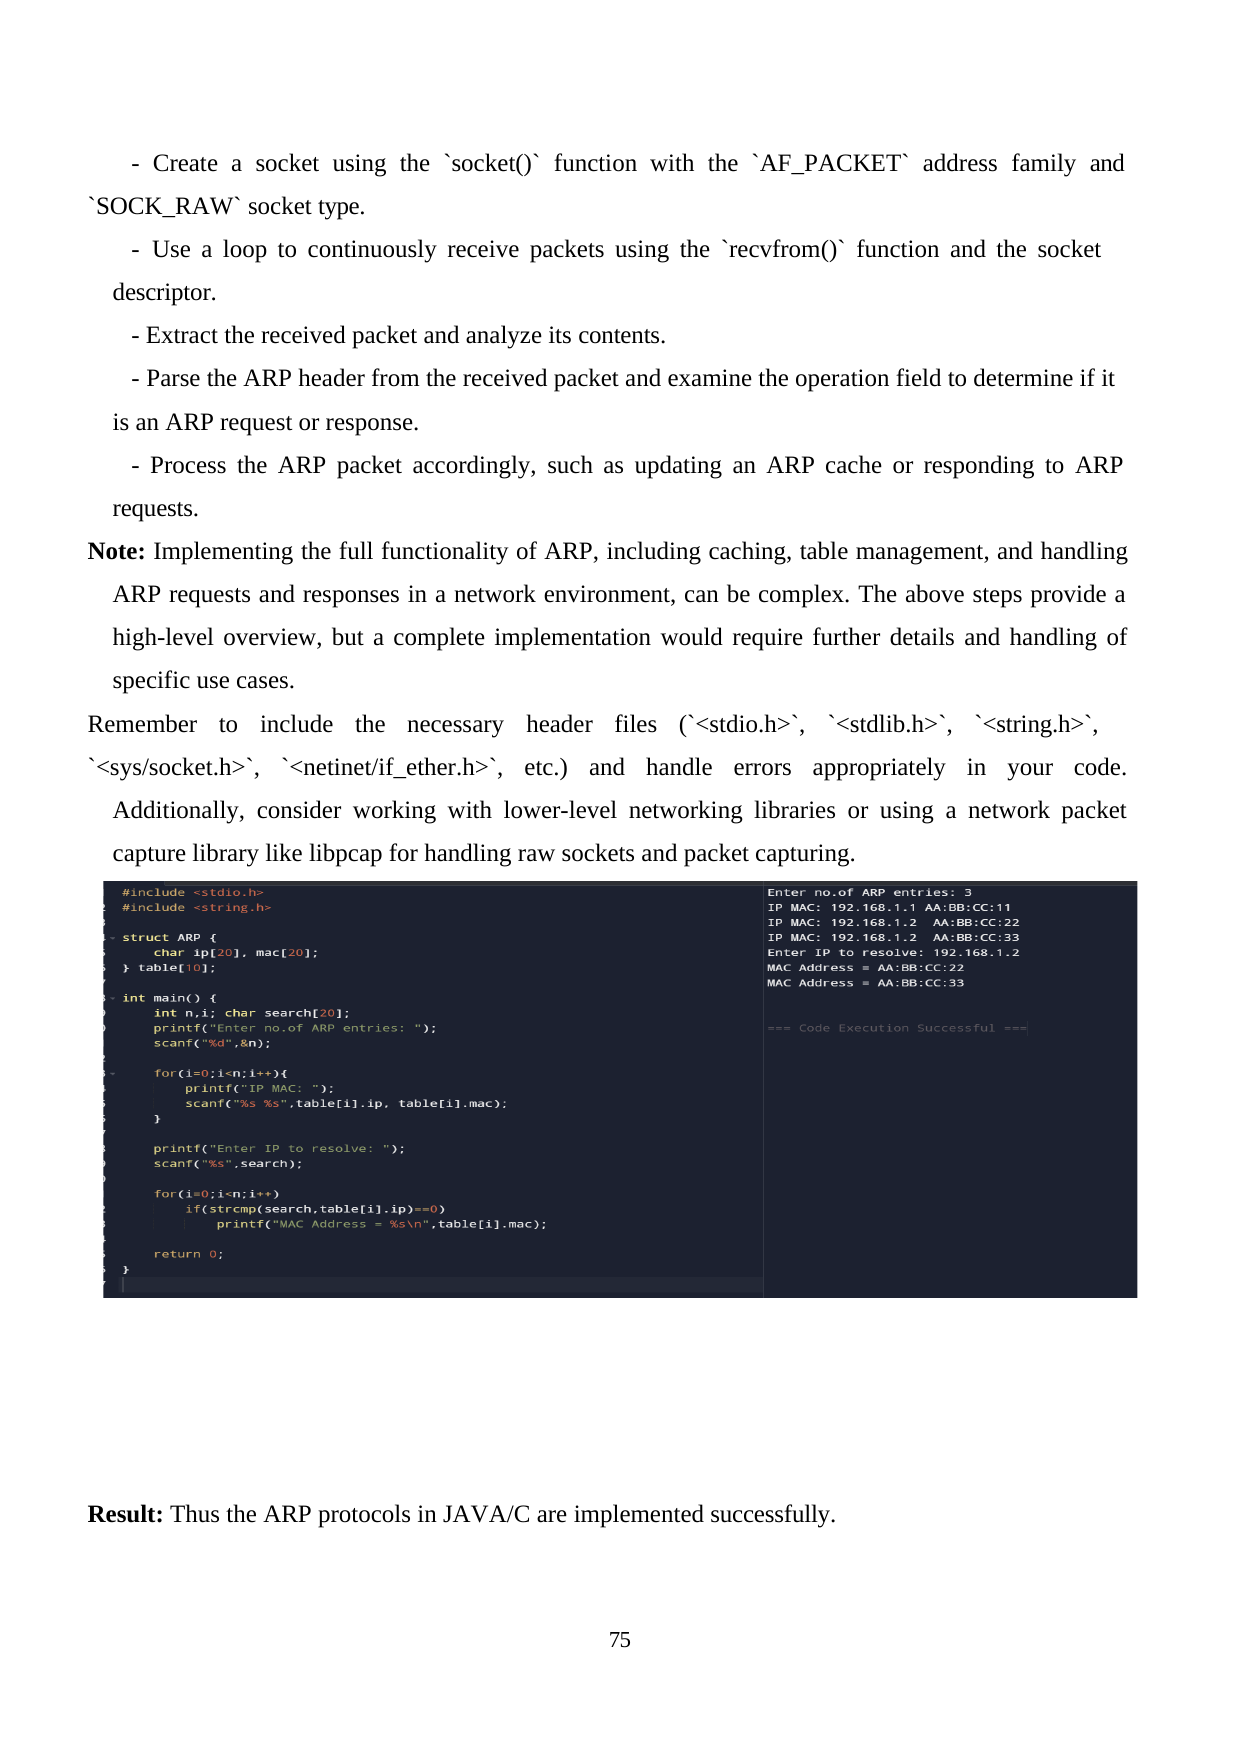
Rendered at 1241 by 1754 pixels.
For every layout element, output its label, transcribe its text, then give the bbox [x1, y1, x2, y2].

list Create a socket using the `socket()` function with the `AF_PACKET` address family and [131, 148, 1137, 177]
list Use a loop to continuously receive packets using the `recvfrom()` function and the socket descriptor. [112, 234, 1127, 306]
list Process the ARP packet accordingly, such as updating an ARP cache or responding to ARP requests. [112, 450, 1128, 522]
text `<sys/socket.h>`, `<netinet/if_ether.h>`, etc.) and handle errors appropriately in your code. Additionally, consider working with lower-level networking libraries or using a network packet capture library like libpcap for handling raw sockets and packet capturing. [87, 752, 1128, 867]
picture [103, 881, 1138, 1298]
text Result: Thus the ARP protocols in JAVA/C are implemented successfully. [87, 1499, 1137, 1528]
list Extract the received packet and analyze its contents. [131, 321, 1137, 349]
text Remember to include the necessary header files (`<stdio.h>`, `<stdlib.h>`, `<string.h>`, [87, 709, 1137, 737]
list Parse the ARP header from the received packet and examine the operation field to determine if it is an ARP request or response. [112, 363, 1127, 435]
text `SOCK_RAW` socket type. [87, 191, 1137, 220]
text Note: Implementing the full functionality of ARP, including caching, table management, and handling ARP requests and responses in a network environment, can be complex. The above steps provide a high-level overview, but a complete implementation would require further details and handling of specific use cases. [87, 536, 1128, 694]
